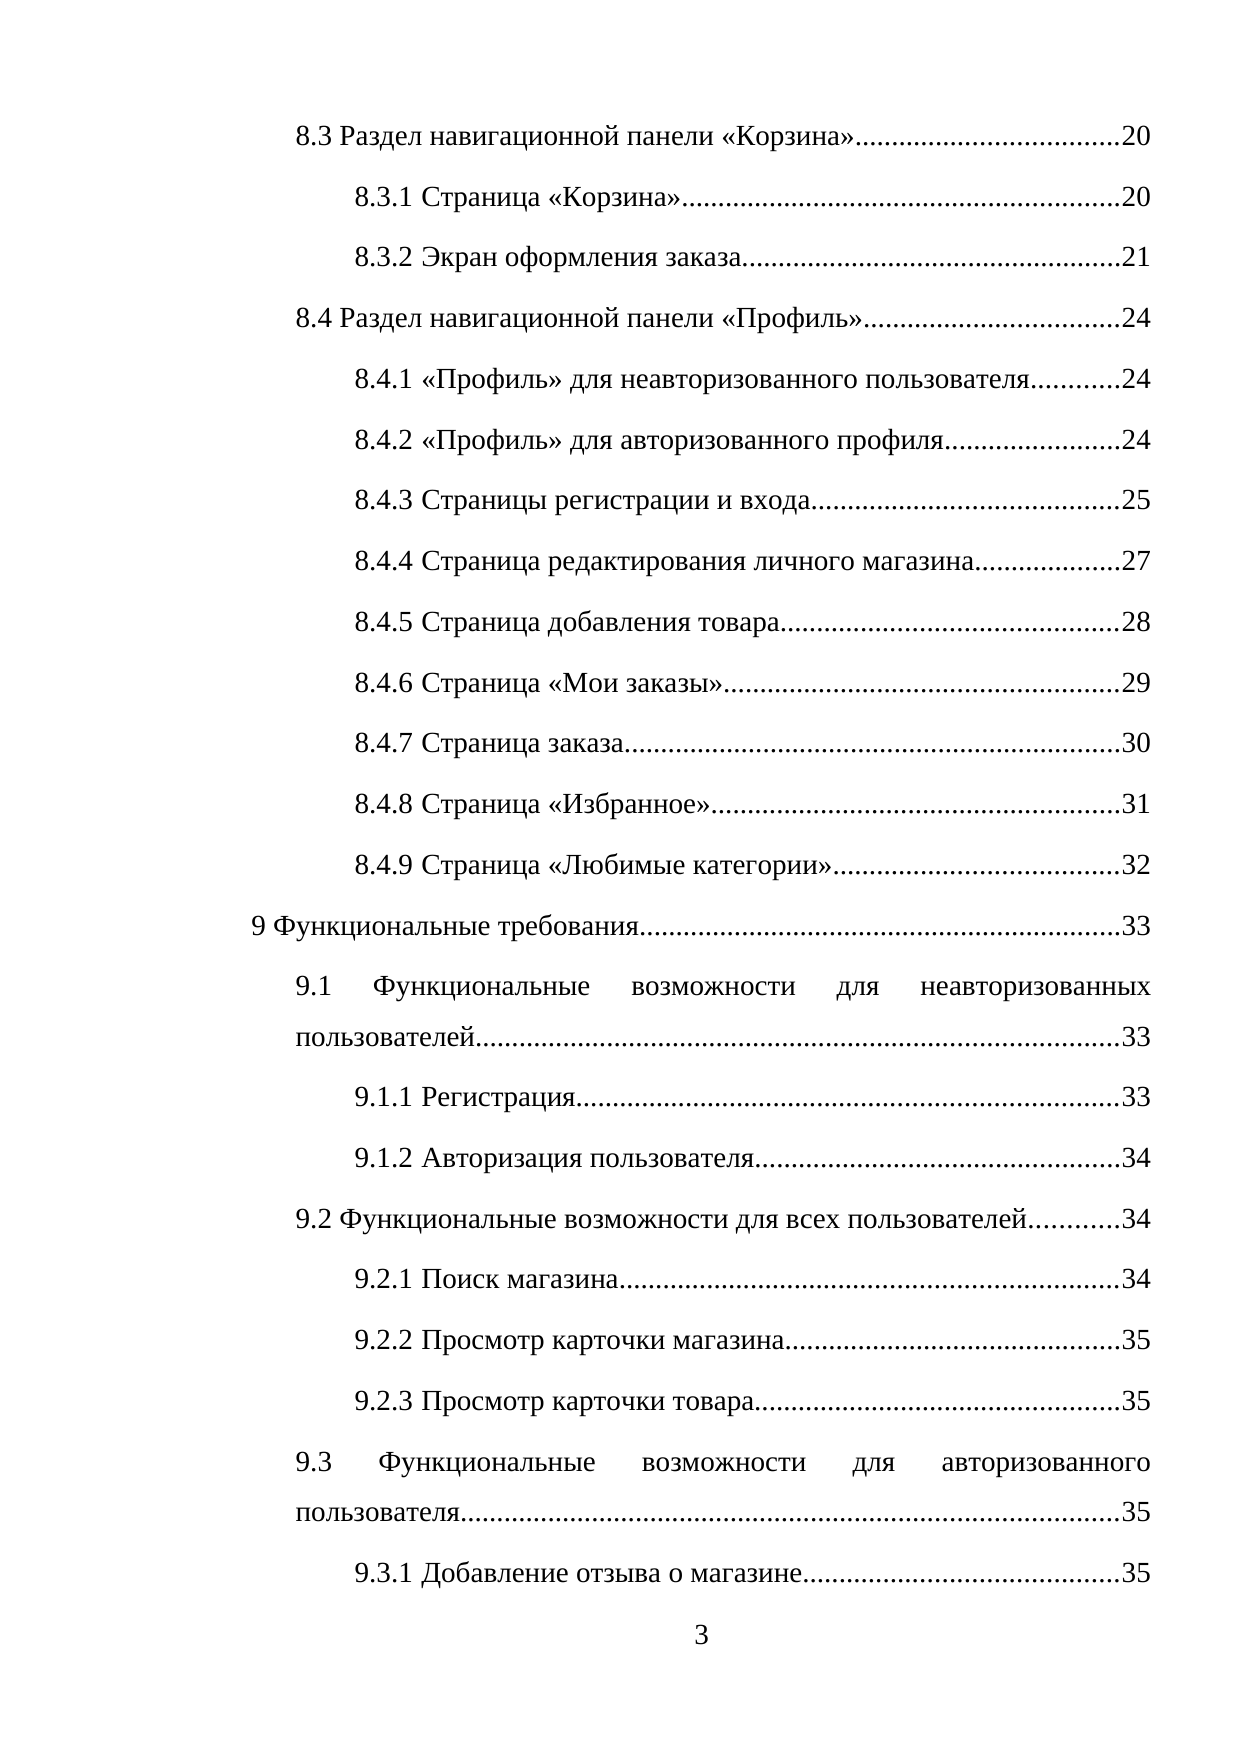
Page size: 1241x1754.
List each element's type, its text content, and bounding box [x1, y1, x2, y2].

text 9 Функциональные требования 33 [177, 908, 1152, 941]
text 8.4.5 Страница добавления товара 28 [236, 604, 1152, 637]
text 8.3.1 Страница «Корзина» 20 [236, 179, 1152, 212]
text 9.3 Функциональные возможности для авторизованного пользователя 35 [295, 1444, 1152, 1528]
text 9.1.1 Регистрация 33 [236, 1079, 1152, 1113]
text 8.4.9 Страница «Любимые категории» 32 [236, 847, 1152, 880]
text 8.3 Раздел навигационной панели «Корзина» 20 [295, 118, 1152, 152]
text 9.2.3 Просмотр карточки товара 35 [236, 1383, 1152, 1417]
text 8.4.4 Страница редактирования личного магазина 27 [236, 543, 1152, 577]
text 8.4.3 Страницы регистрации и входа 25 [236, 482, 1152, 516]
text 9.1.2 Авторизация пользователя 34 [236, 1140, 1152, 1174]
text 9.2 Функциональные возможности для всех пользователей 34 [295, 1201, 1152, 1234]
text 9.2.2 Просмотр карточки магазина 35 [236, 1322, 1152, 1356]
text 8.4.7 Страница заказа 30 [236, 725, 1152, 759]
text 9.3.1 Добавление отзыва о магазине 35 [236, 1555, 1152, 1588]
text 8.4.6 Страница «Мои заказы» 29 [236, 665, 1152, 698]
text 8.3.2 Экран оформления заказа 21 [236, 239, 1152, 273]
text 8.4.8 Страница «Избранное» 31 [236, 786, 1152, 820]
text 9.1 Функциональные возможности для неавторизованных пользователей 33 [295, 968, 1152, 1052]
text 8.4.2 «Профиль» для авторизованного профиля 24 [236, 422, 1152, 455]
text 8.4 Раздел навигационной панели «Профиль» 24 [295, 300, 1152, 334]
text 8.4.1 «Профиль» для неавторизованного пользователя 24 [236, 361, 1152, 394]
text 9.2.1 Поиск магазина 34 [236, 1262, 1152, 1295]
